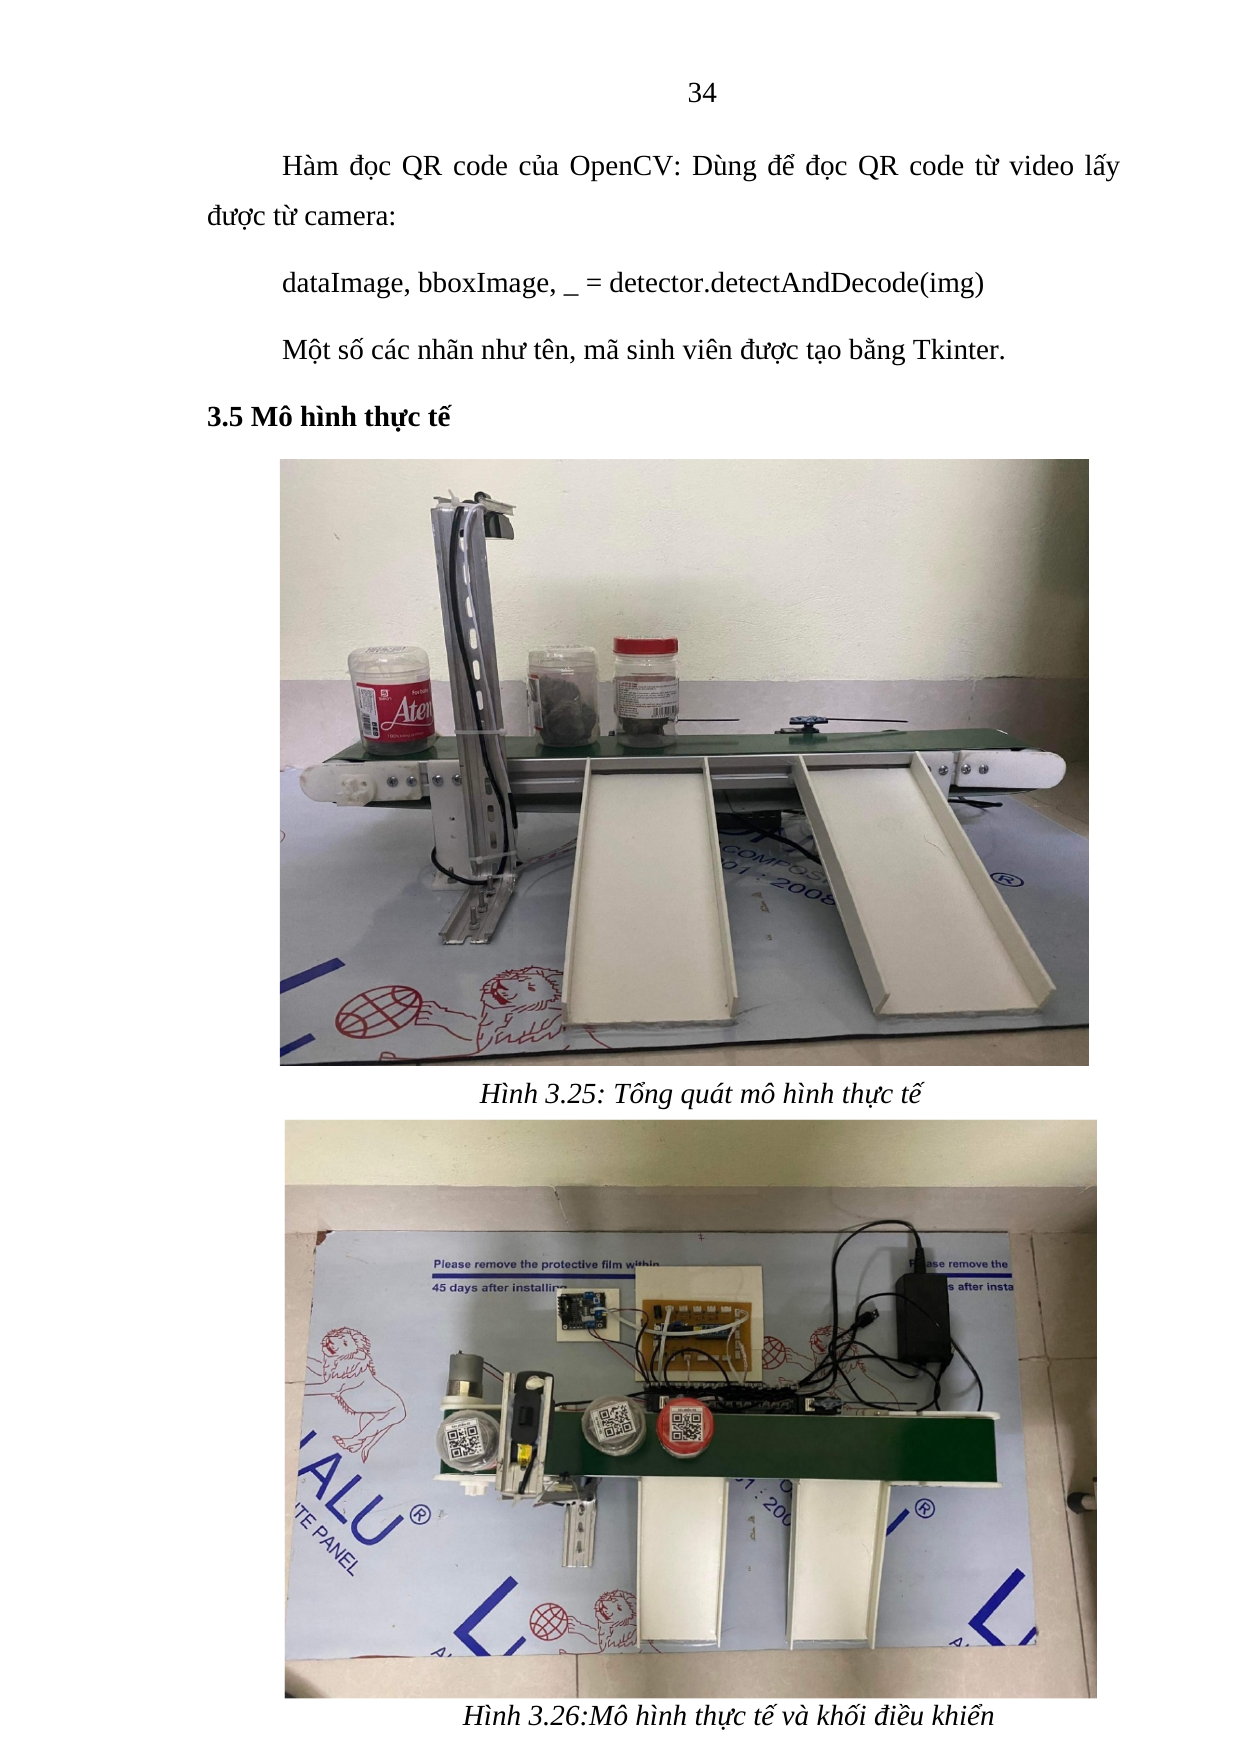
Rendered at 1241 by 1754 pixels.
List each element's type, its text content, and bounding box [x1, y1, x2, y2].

text dataImage, bboxImage, _ = detector.detectAndDecode(img) [207, 265, 1122, 298]
subtitle Mô hình thực tế [207, 399, 1122, 432]
picture [286, 1120, 1096, 1698]
picture [279, 459, 1089, 1066]
text Hàm đọc QR code của OpenCV: Dùng để đọc QR code từ video lấy được từ camera: [207, 148, 1122, 232]
text Một số các nhãn như tên, mã sinh viên được tạo bằng Tkinter. [207, 332, 1122, 366]
